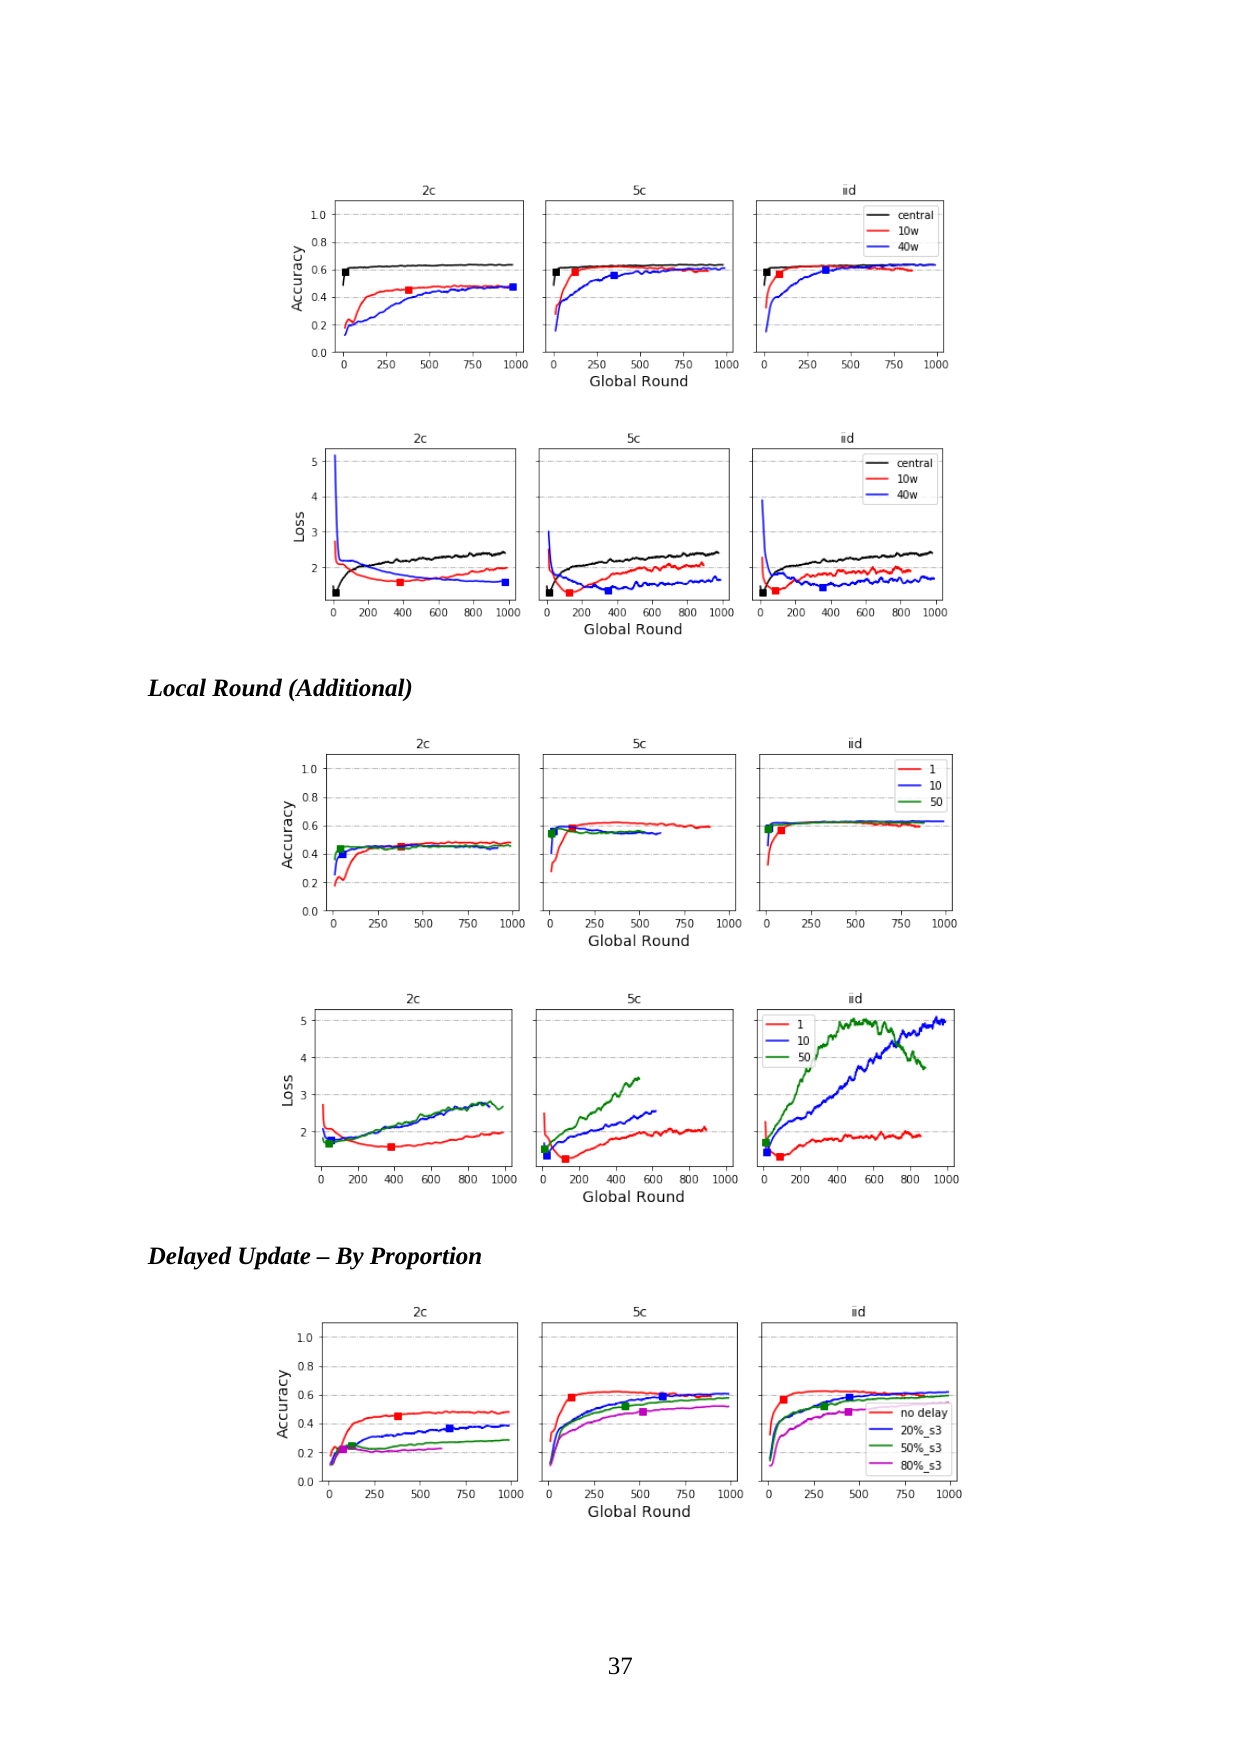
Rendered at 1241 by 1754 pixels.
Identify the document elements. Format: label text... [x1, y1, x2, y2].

picture [284, 177, 957, 396]
picture [274, 730, 966, 956]
text Local Round (Additional) [148, 673, 1092, 702]
text Delayed Update – By Proportion [148, 1241, 1092, 1269]
picture [284, 425, 956, 644]
picture [272, 985, 968, 1212]
picture [269, 1298, 971, 1527]
